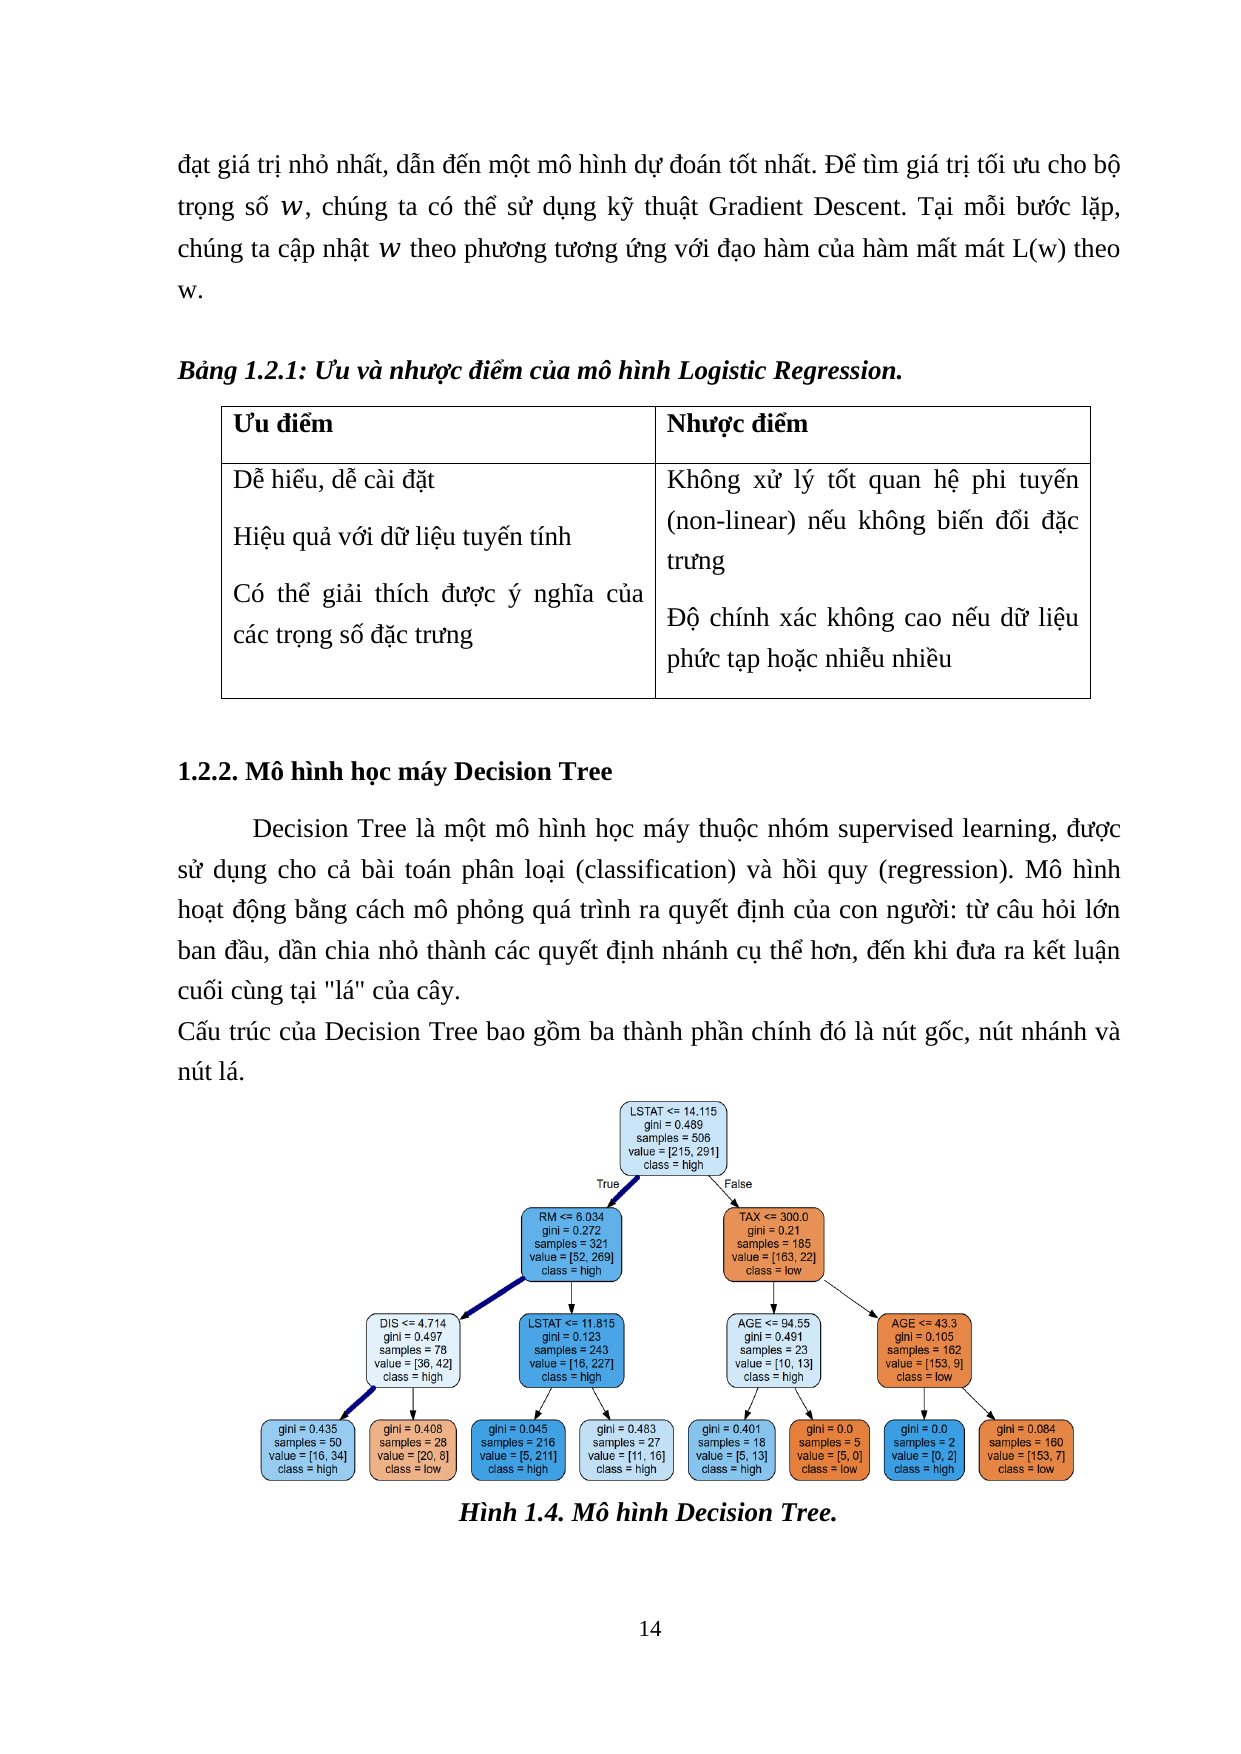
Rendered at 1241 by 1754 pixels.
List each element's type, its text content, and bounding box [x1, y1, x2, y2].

list Decision Tree là một mô hình học máy thuộc nhóm supervised learning, được sử dụng cho cả bài toán phân loại (classification) và hồi quy (regression). Mô hình hoạt động bằng cách mô phỏng quá trình ra quyết định của con người: từ câu hỏi lớn ban đầu, dần chia nhỏ thành các quyết định nhánh cụ thể hơn, đến khi đưa ra kết luận cuối cùng tại "lá" của cây. [177, 813, 1122, 1005]
table_header Nhược điểm [656, 407, 1090, 462]
list Cấu trúc của Decision Tree bao gồm ba thành phần chính đó là nút gốc, nút nhánh và nút lá. [177, 1015, 1122, 1086]
table_cell Không xử lý tốt quan hệ phi tuyến (non-linear) nếu không biến đổi đặc trưng Độ chính xác không cao nếu dữ liệu phức tạp hoặc nhiễu nhiều [656, 464, 1090, 697]
text 1.2.2. Mô hình học máy Decision Tree [177, 756, 1122, 787]
picture [252, 1095, 1124, 1489]
table_header Ưu điểm [222, 407, 655, 462]
text Bảng 1.2.1: Ưu và nhược điểm của mô hình Logistic Regression. [177, 354, 1122, 385]
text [177, 148, 1122, 304]
table_cell Dễ hiểu, dễ cài đặt Hiệu quả với dữ liệu tuyến tính Có thể giải thích được ý nghĩa của các trọng số đặc trưng [222, 464, 655, 697]
